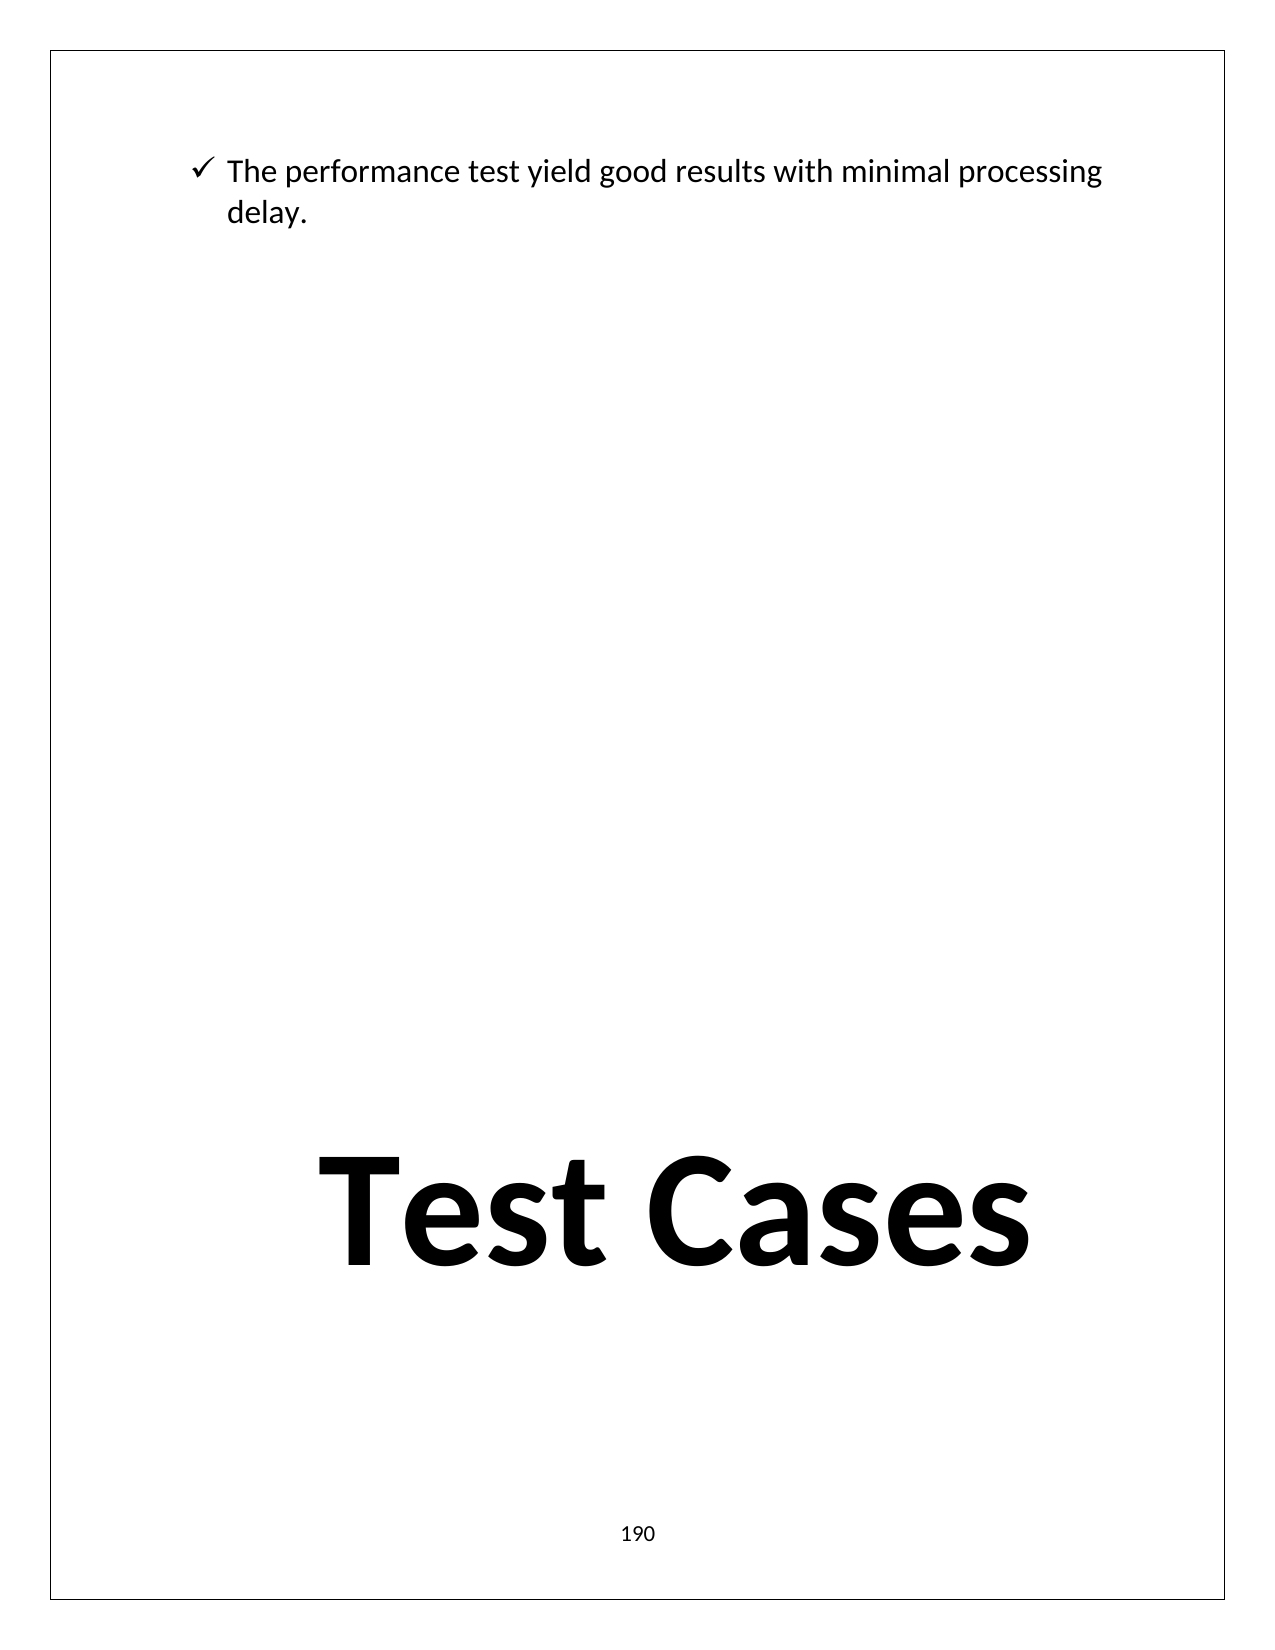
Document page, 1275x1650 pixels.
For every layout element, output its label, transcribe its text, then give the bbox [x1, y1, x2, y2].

list The performance test yield good results with minimal processing delay. [189, 150, 1125, 231]
text Test Cases [227, 1104, 1125, 1307]
